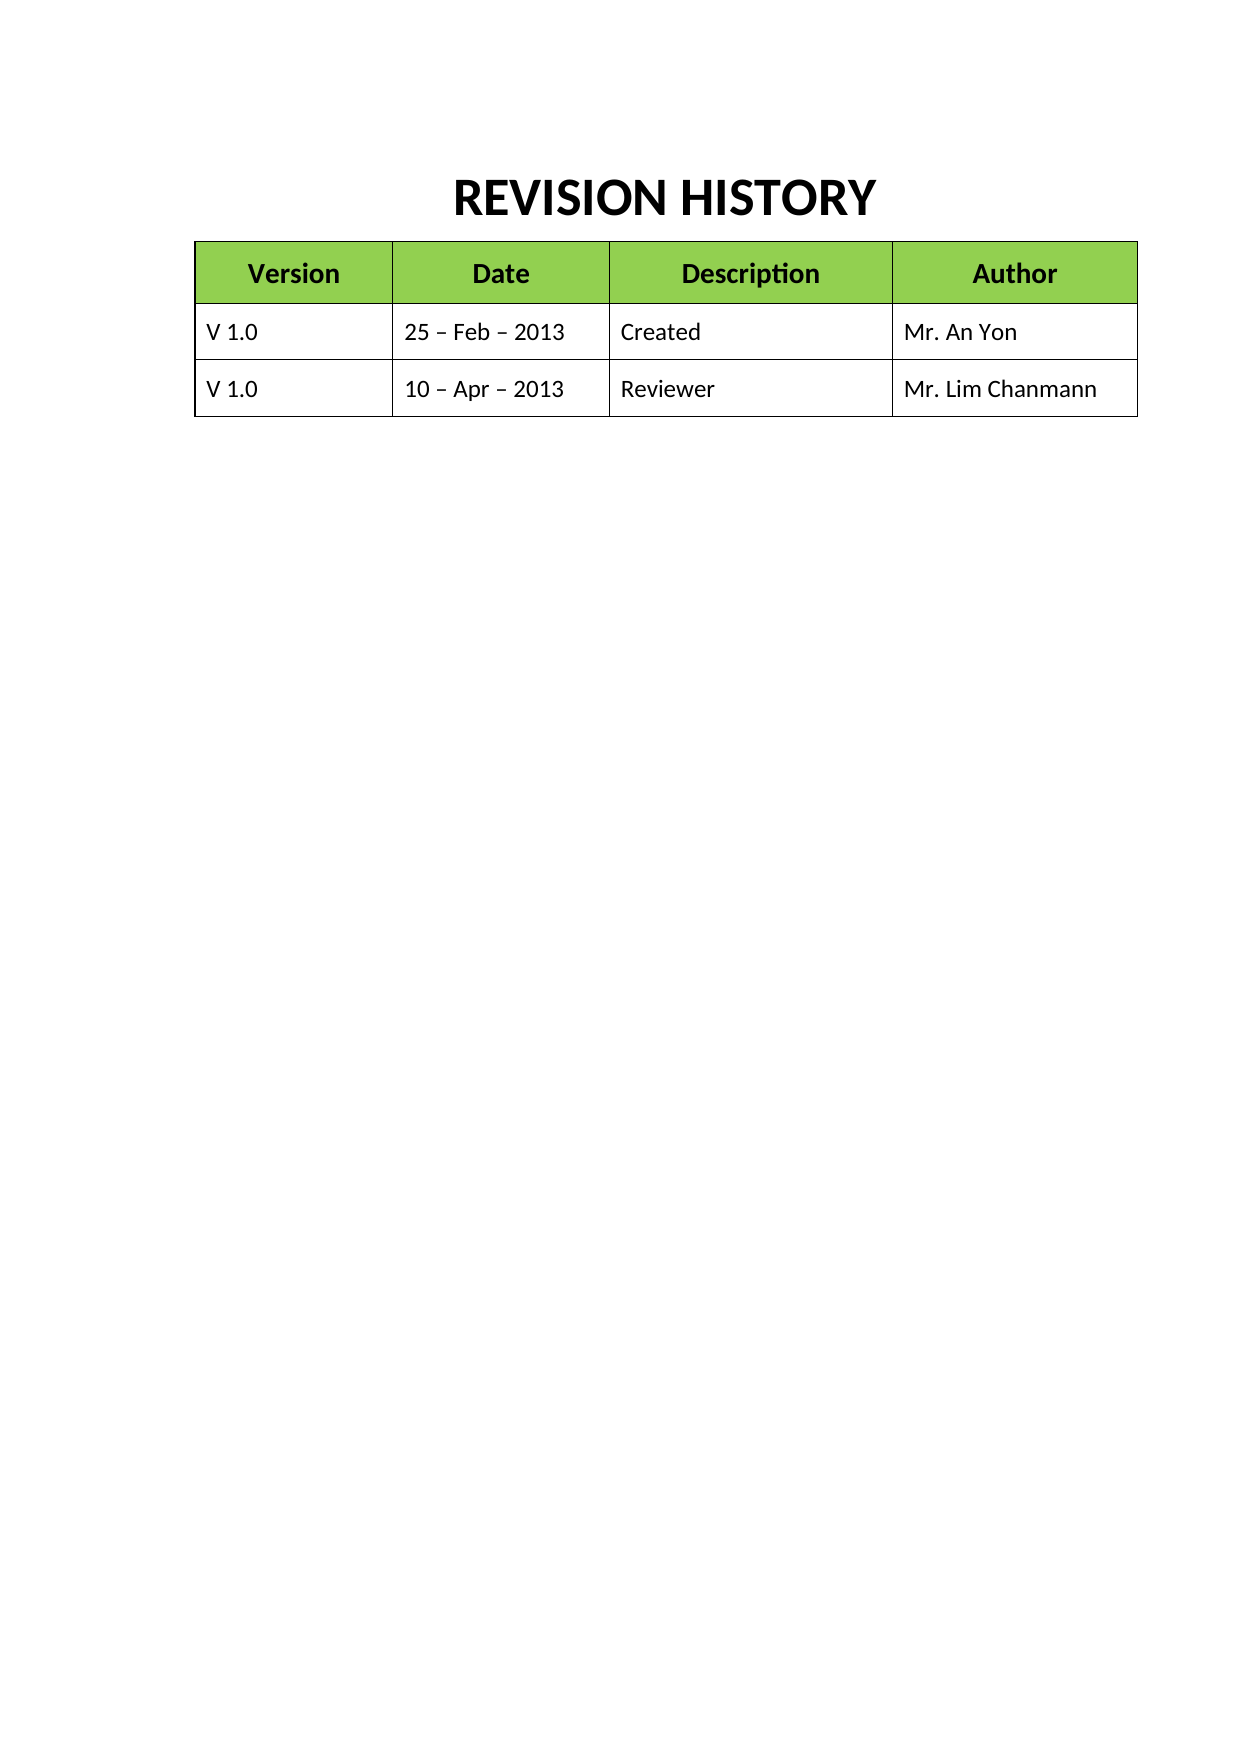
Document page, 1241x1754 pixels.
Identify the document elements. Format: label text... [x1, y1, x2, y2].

table_cell Mr. Lim Chanmann [893, 360, 1137, 416]
table_cell 25 – Feb – 2013 [393, 304, 609, 359]
table_cell 10 – Apr – 2013 [393, 360, 609, 416]
table_cell V 1.0 [196, 304, 392, 359]
table_cell Mr. An Yon [893, 304, 1137, 359]
table_header Date [393, 242, 609, 303]
table_cell Reviewer [610, 360, 892, 416]
table_header Version [196, 242, 392, 303]
table_cell Created [610, 304, 892, 359]
table_cell V 1.0 [196, 360, 392, 416]
table_header Description [610, 242, 892, 303]
text REVISION HISTORY [195, 162, 1135, 229]
table_header Author [893, 242, 1137, 303]
